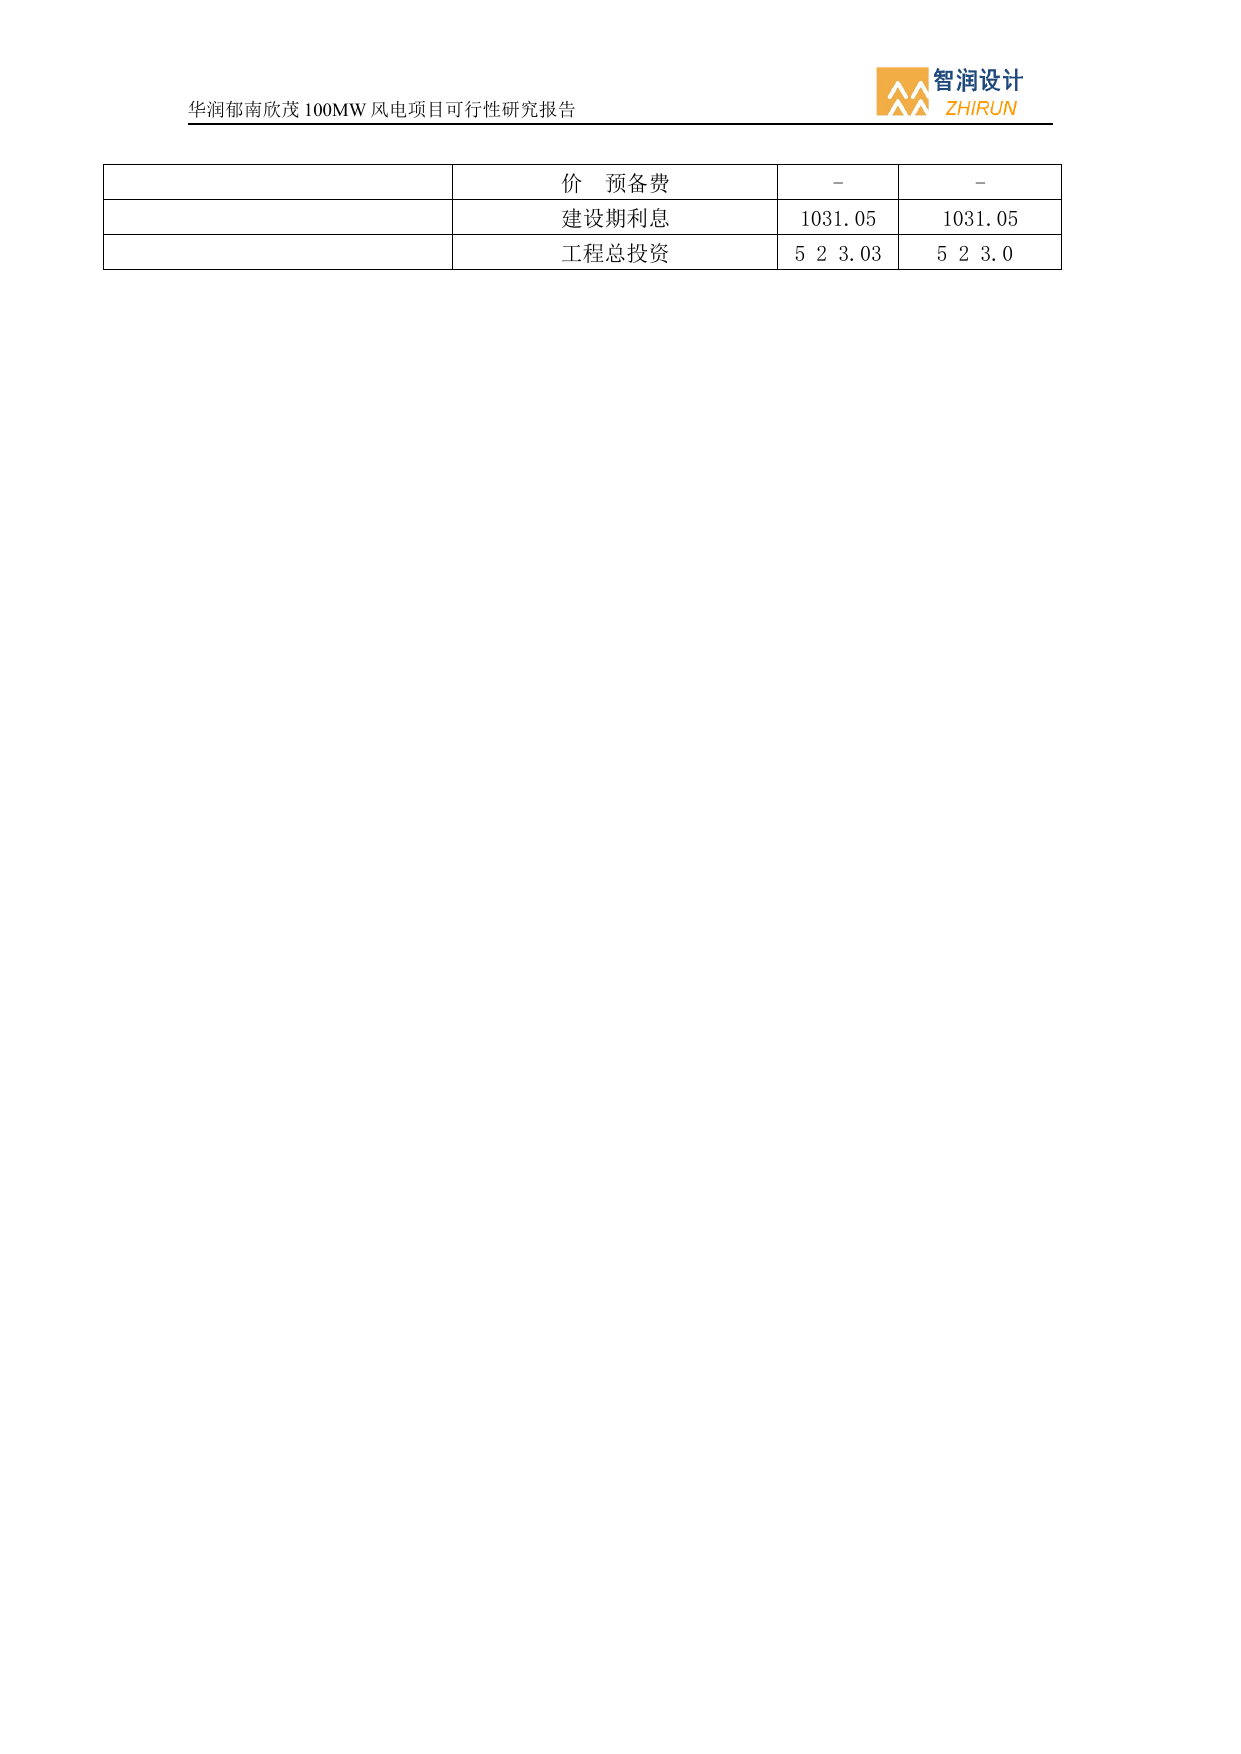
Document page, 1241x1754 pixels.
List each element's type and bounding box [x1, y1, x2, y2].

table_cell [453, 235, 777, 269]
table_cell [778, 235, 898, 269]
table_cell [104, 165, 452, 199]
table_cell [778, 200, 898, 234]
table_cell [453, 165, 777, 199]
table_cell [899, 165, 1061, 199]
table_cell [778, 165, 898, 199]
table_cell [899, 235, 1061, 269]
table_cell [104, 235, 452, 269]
picture [876, 65, 1024, 117]
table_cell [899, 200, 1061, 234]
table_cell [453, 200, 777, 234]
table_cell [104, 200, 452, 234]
